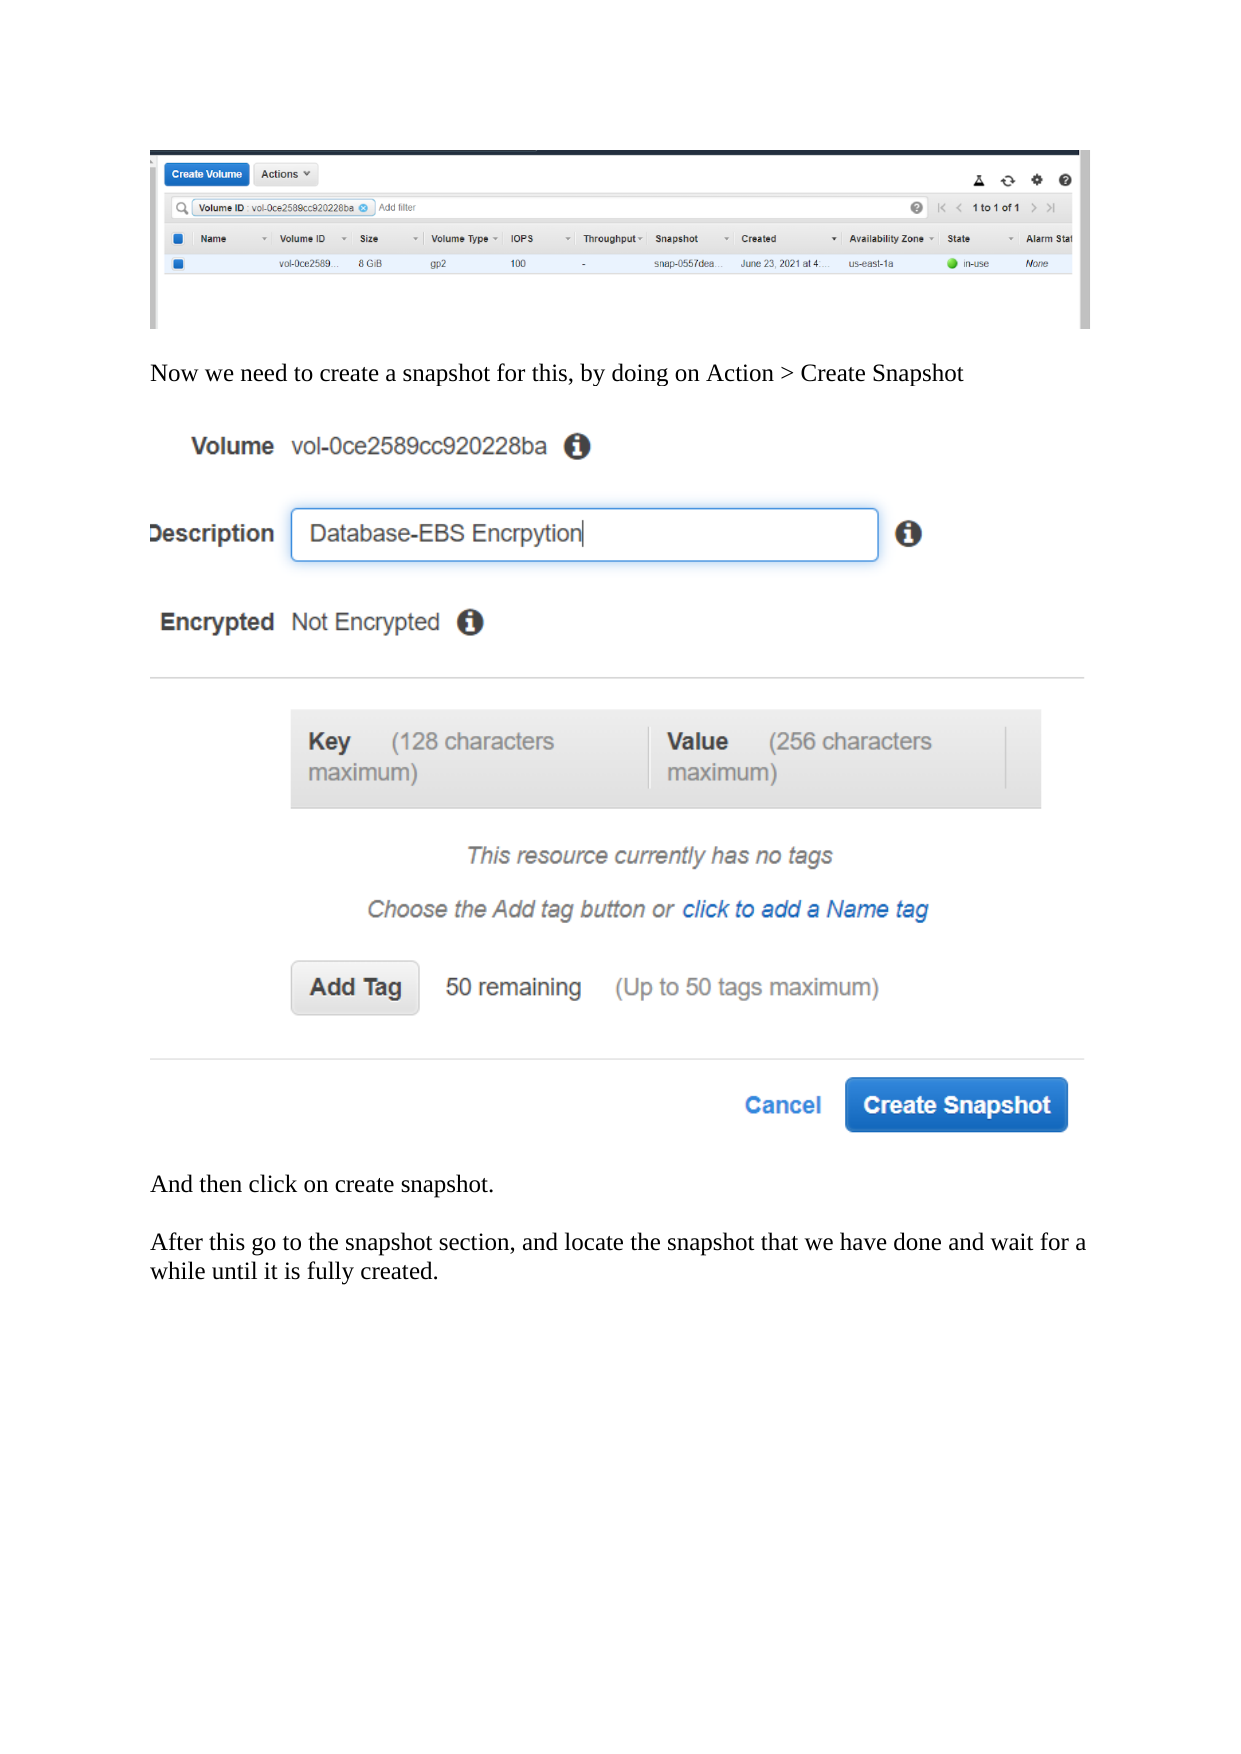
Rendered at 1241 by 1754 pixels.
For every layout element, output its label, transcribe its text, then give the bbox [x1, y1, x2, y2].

text And then click on create snapshot. [150, 1170, 1090, 1198]
picture [150, 150, 1091, 329]
text After this go to the snapshot section, and locate the snapshot that we have done and wait for a while until it is fully created. [150, 1227, 1090, 1284]
picture [150, 386, 1091, 1170]
text Now we need to create a snapshot for this, by doing on Action > Create Snapshot [150, 358, 1090, 386]
